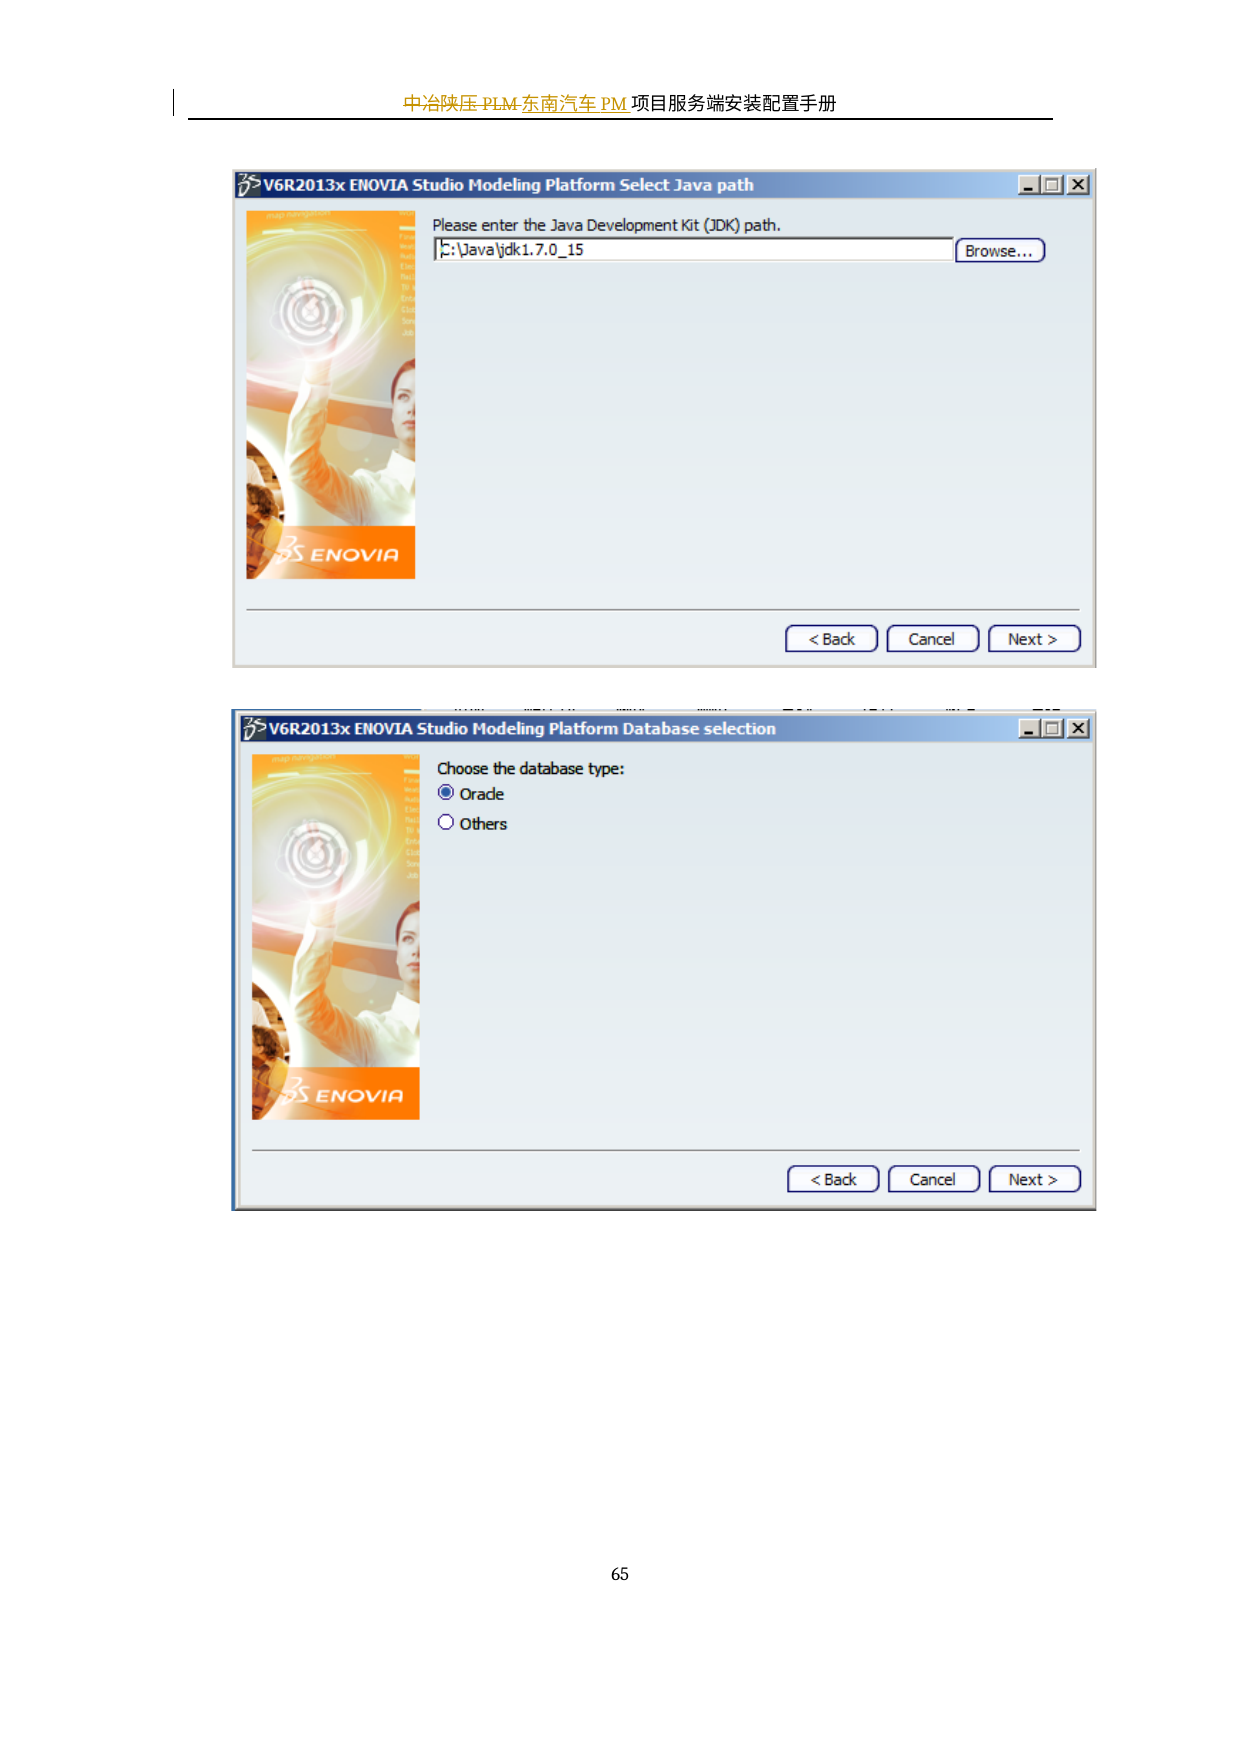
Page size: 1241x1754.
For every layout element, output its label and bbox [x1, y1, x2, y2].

picture [231, 168, 1097, 668]
picture [231, 709, 1097, 1211]
